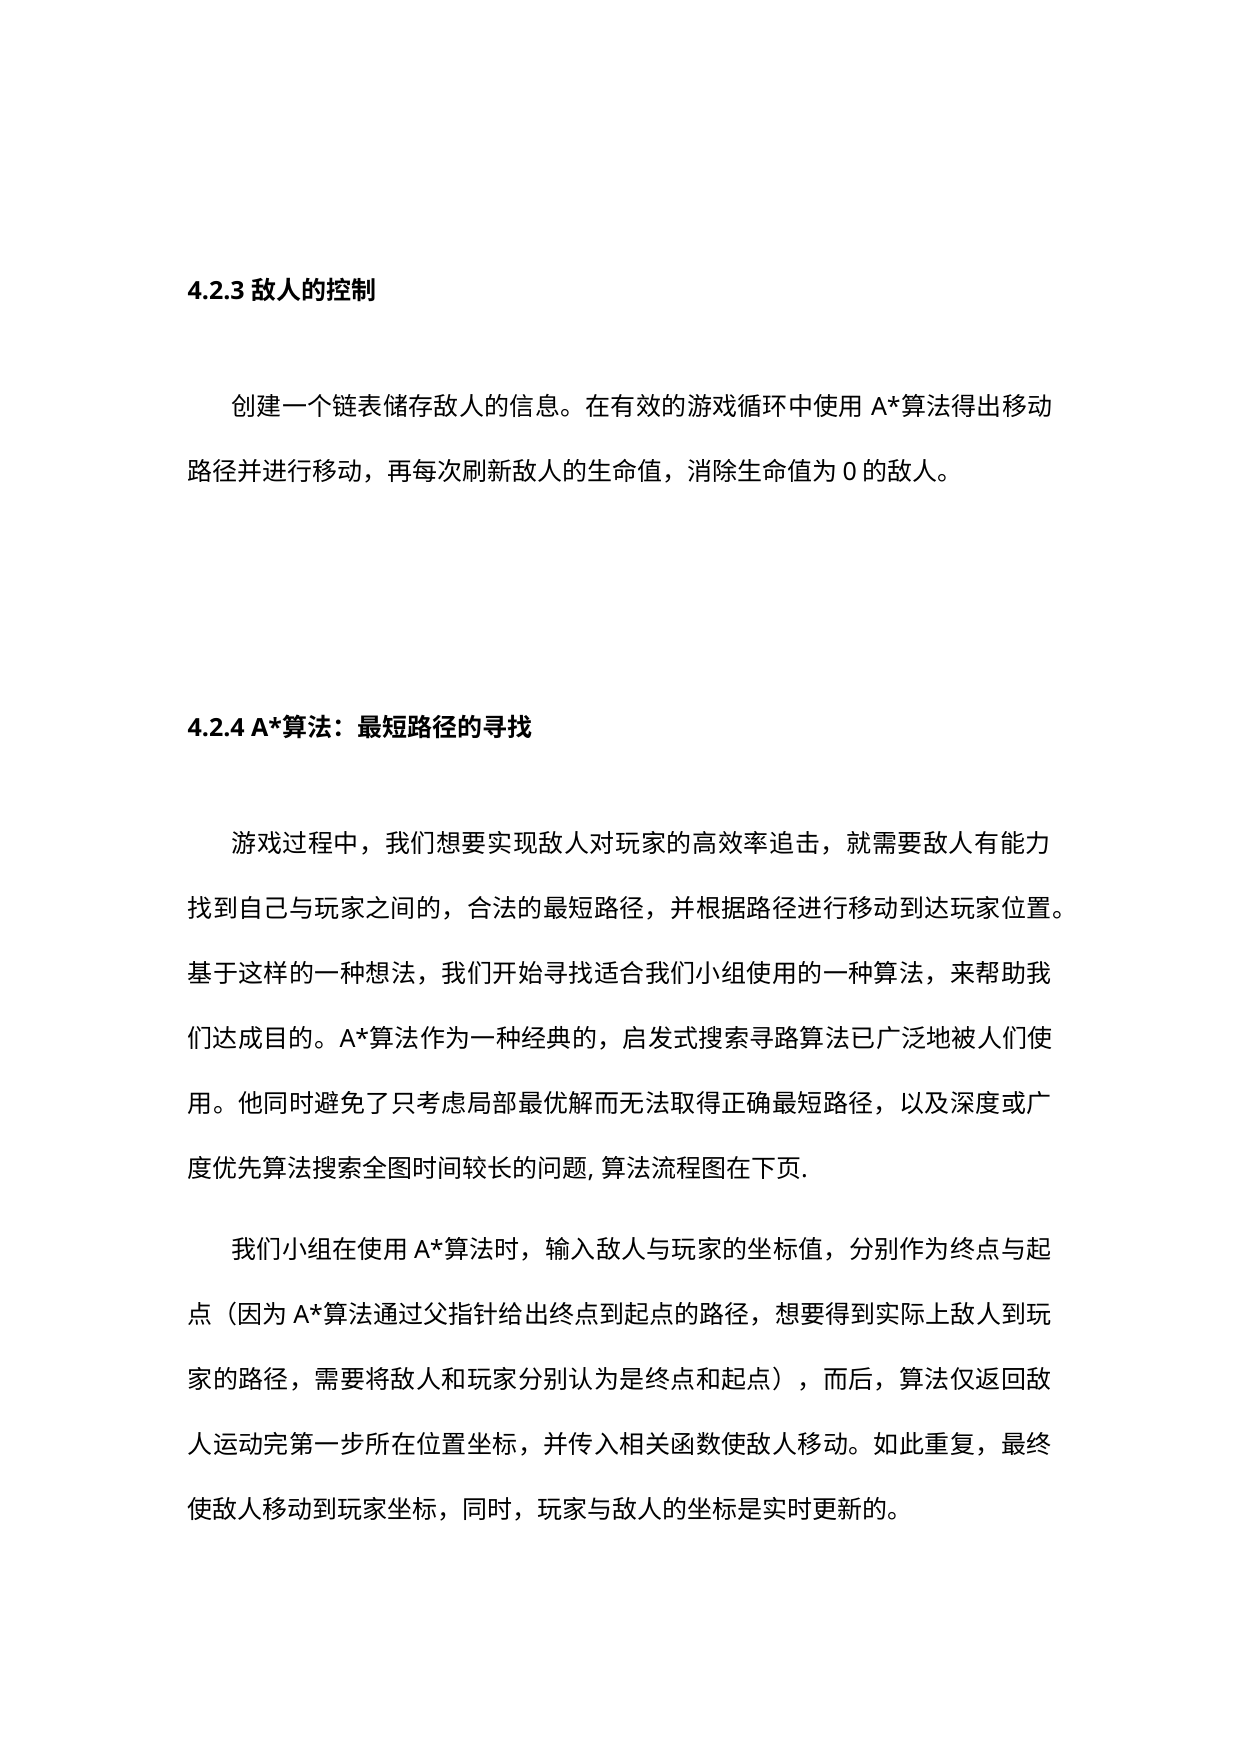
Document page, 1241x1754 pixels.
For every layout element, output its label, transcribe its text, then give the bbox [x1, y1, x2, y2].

text 创建一个链表储存敌人的信息。在有效的游戏循环中使用A*算法得出移动路径并进行移动，再每次刷新敌人的生命值，消除生命值为0的敌人。 [187, 372, 1053, 502]
text 我们小组在使用A*算法时，输入敌人与玩家的坐标值，分别作为终点与起点（因为A*算法通过父指针给出终点到起点的路径，想要得到实际上敌人到玩家的路径，需要将敌人和玩家分别认为是终点和起点），而后，算法仅返回敌人运动完第一步所在位置坐标，并传入相关函数使敌人移动。如此重复，最终使敌人移动到玩家坐标，同时，玩家与敌人的坐标是实时更新的。 [187, 1215, 1053, 1540]
text 游戏过程中，我们想要实现敌人对玩家的高效率追击，就需要敌人有能力找到自己与玩家之间的，合法的最短路径，并根据路径进行移动到达玩家位置。基于这样的一种想法，我们开始寻找适合我们小组使用的一种算法，来帮助我们达成目的。A*算法作为一种经典的，启发式搜索寻路算法已广泛地被人们使用。他同时避免了只考虑局部最优解而无法取得正确最短路径，以及深度或广度优先算法搜索全图时间较长的问题, 算法流程图在下页. [187, 809, 1053, 1199]
subtitle 4.2.3 敌人的控制 [187, 256, 1053, 321]
subtitle 4.2.4 A*算法：最短路径的寻找 [187, 693, 1053, 758]
